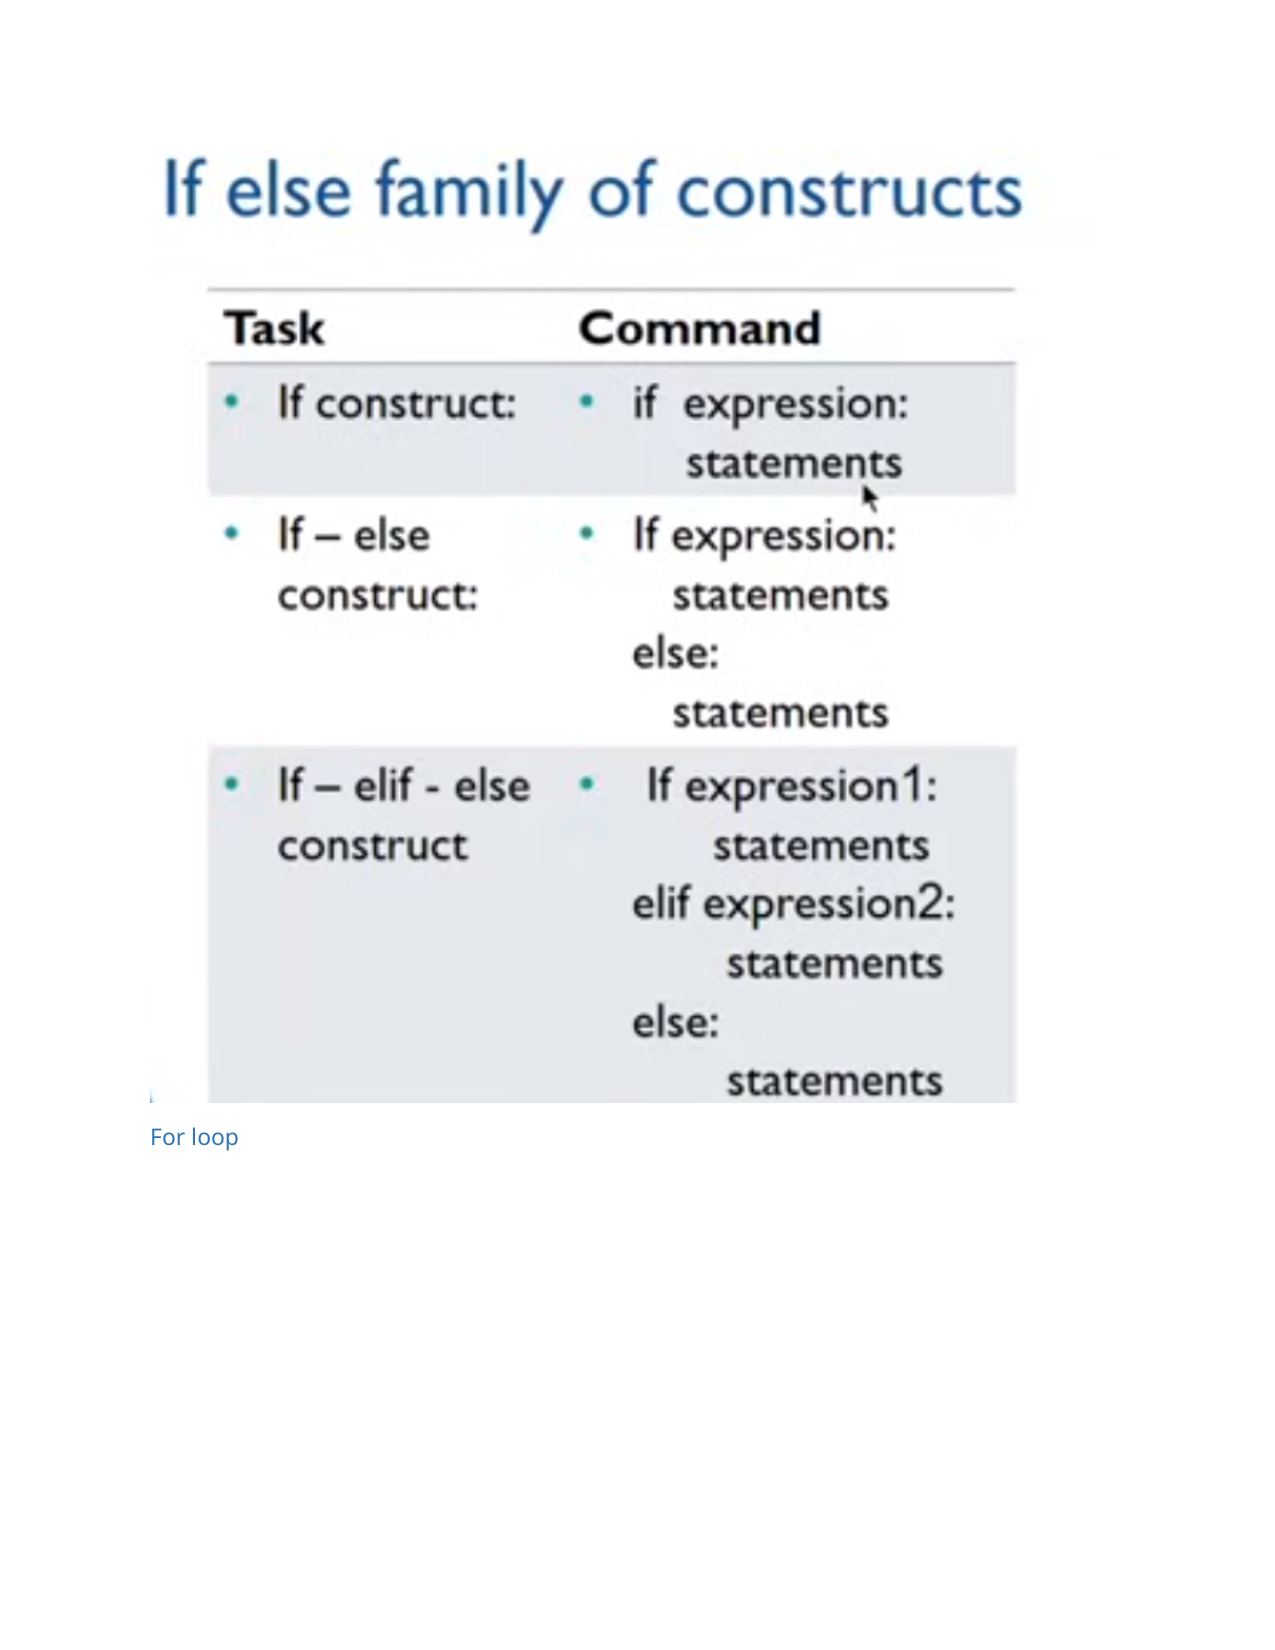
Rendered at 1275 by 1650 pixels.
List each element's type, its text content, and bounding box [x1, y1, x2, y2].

subtitle For loop [150, 1121, 1125, 1152]
picture [150, 150, 1125, 1103]
